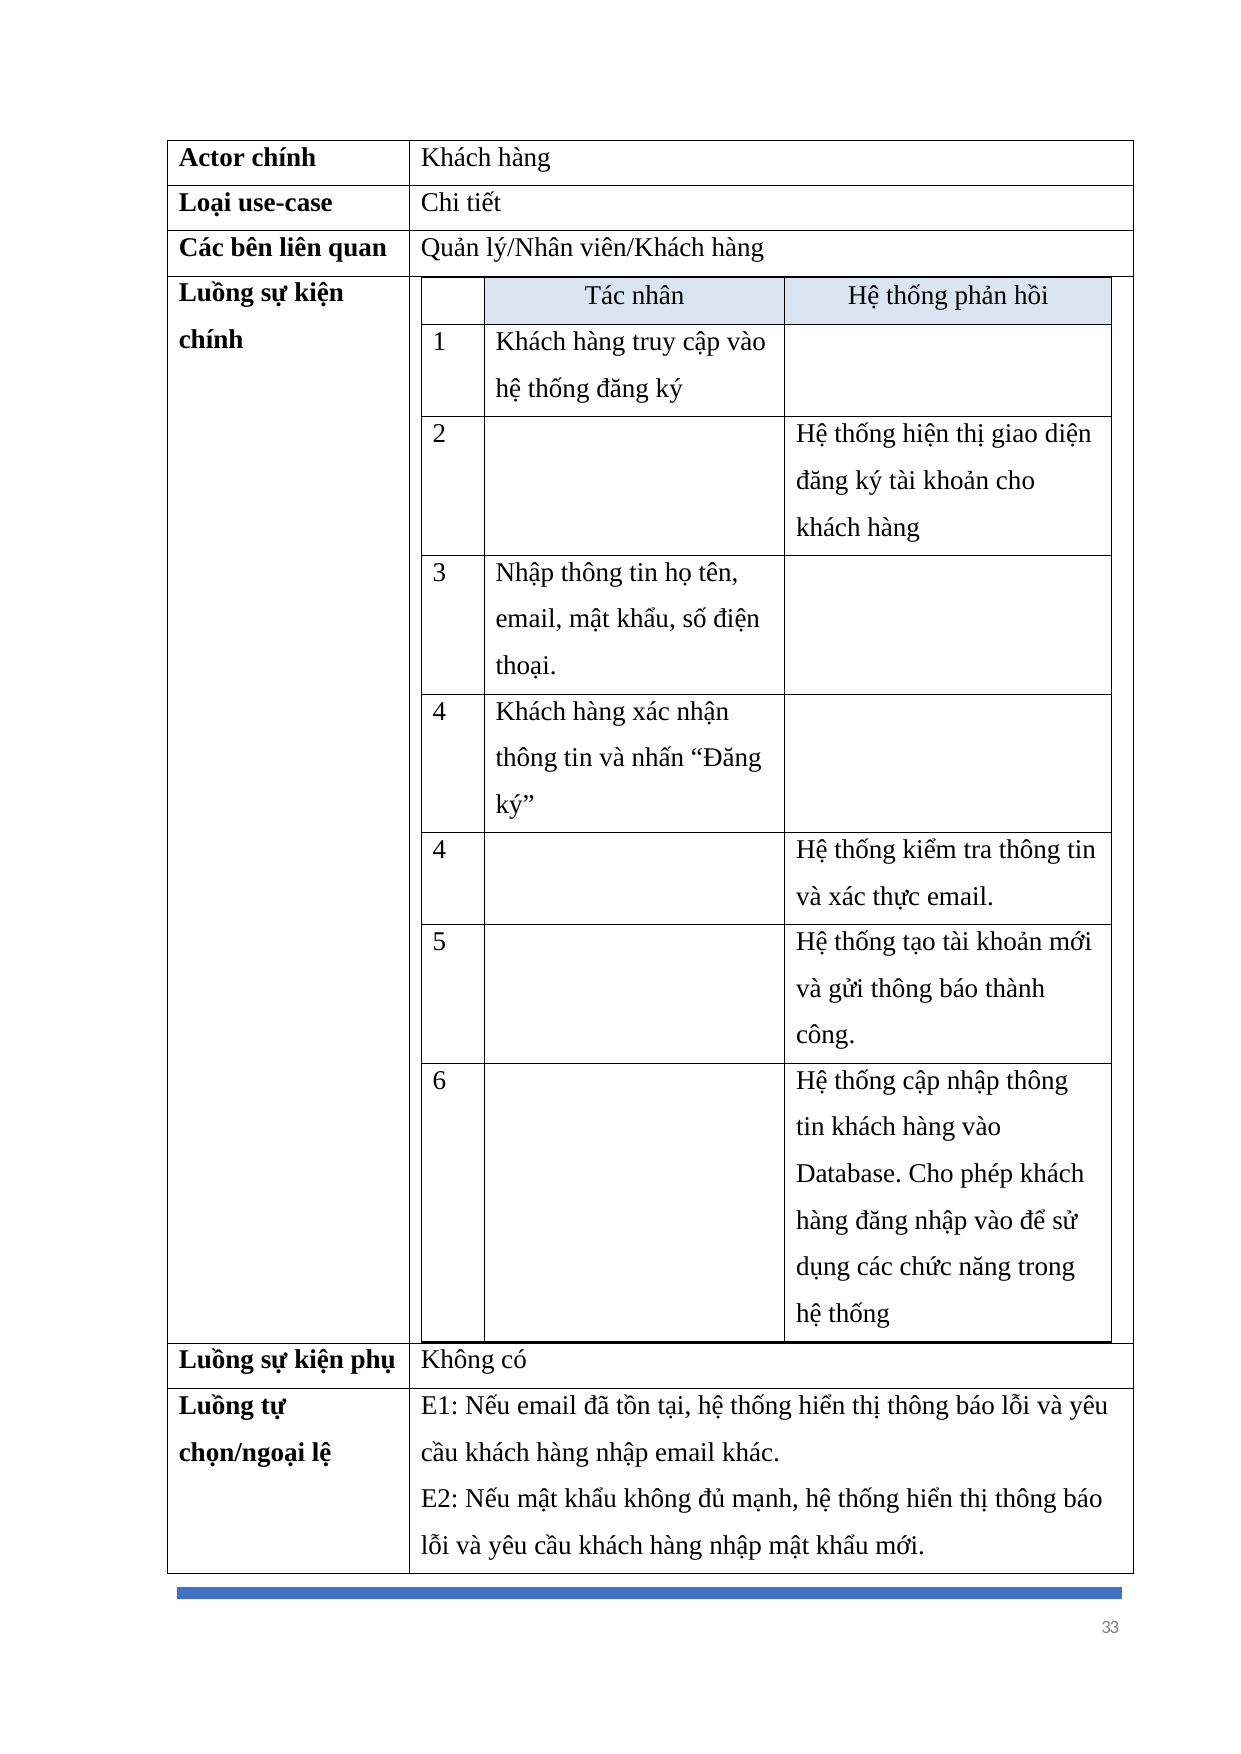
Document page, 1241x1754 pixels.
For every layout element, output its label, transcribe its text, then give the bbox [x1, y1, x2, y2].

table_cell [422, 833, 484, 924]
table_cell [785, 325, 1111, 416]
table_cell [422, 325, 484, 416]
table_cell Các bên liên quan [168, 231, 409, 276]
table_cell Actor chính [168, 141, 409, 185]
table_cell Khách hàng [410, 141, 1133, 185]
table_cell [485, 833, 784, 924]
table_cell [785, 417, 1111, 555]
table_cell Quản lý/Nhân viên/Khách hàng [410, 231, 1133, 276]
table_cell [1112, 277, 1133, 1343]
table_cell [422, 1064, 484, 1341]
table_cell [785, 556, 1111, 694]
table_cell E1: Nếu email đã tồn tại, hệ thống hiển thị thông báo lỗi và yêu cầu khách hàng nhập email khác. E2: Nếu mật khẩu không đủ mạnh, hệ thống hiển thị thông báo lỗi và yêu cầu khách hàng nhập mật khẩu mới. [410, 1389, 1133, 1573]
table_cell Chi tiết [410, 186, 1133, 230]
table_cell [785, 1064, 1111, 1341]
table_cell [422, 556, 484, 694]
table_cell [422, 695, 484, 832]
table_cell [422, 417, 484, 555]
table_cell [410, 277, 421, 1343]
table_cell [485, 325, 784, 416]
table_cell [485, 925, 784, 1063]
table_cell Không có [410, 1344, 1133, 1388]
table_cell Luồng sự kiện chính [168, 277, 409, 1343]
table_cell [785, 695, 1111, 832]
table_cell [422, 278, 484, 324]
table_cell [785, 833, 1111, 924]
table_cell [485, 1064, 784, 1341]
table_cell Luồng sự kiện phụ [168, 1344, 409, 1388]
table_cell Loại use-case [168, 186, 409, 230]
table_cell Luồng tự chọn/ngoại lệ [168, 1389, 409, 1573]
table_cell [485, 556, 784, 694]
table_cell [785, 925, 1111, 1063]
table_cell [422, 925, 484, 1063]
table_cell [485, 695, 784, 832]
table_cell [485, 417, 784, 555]
